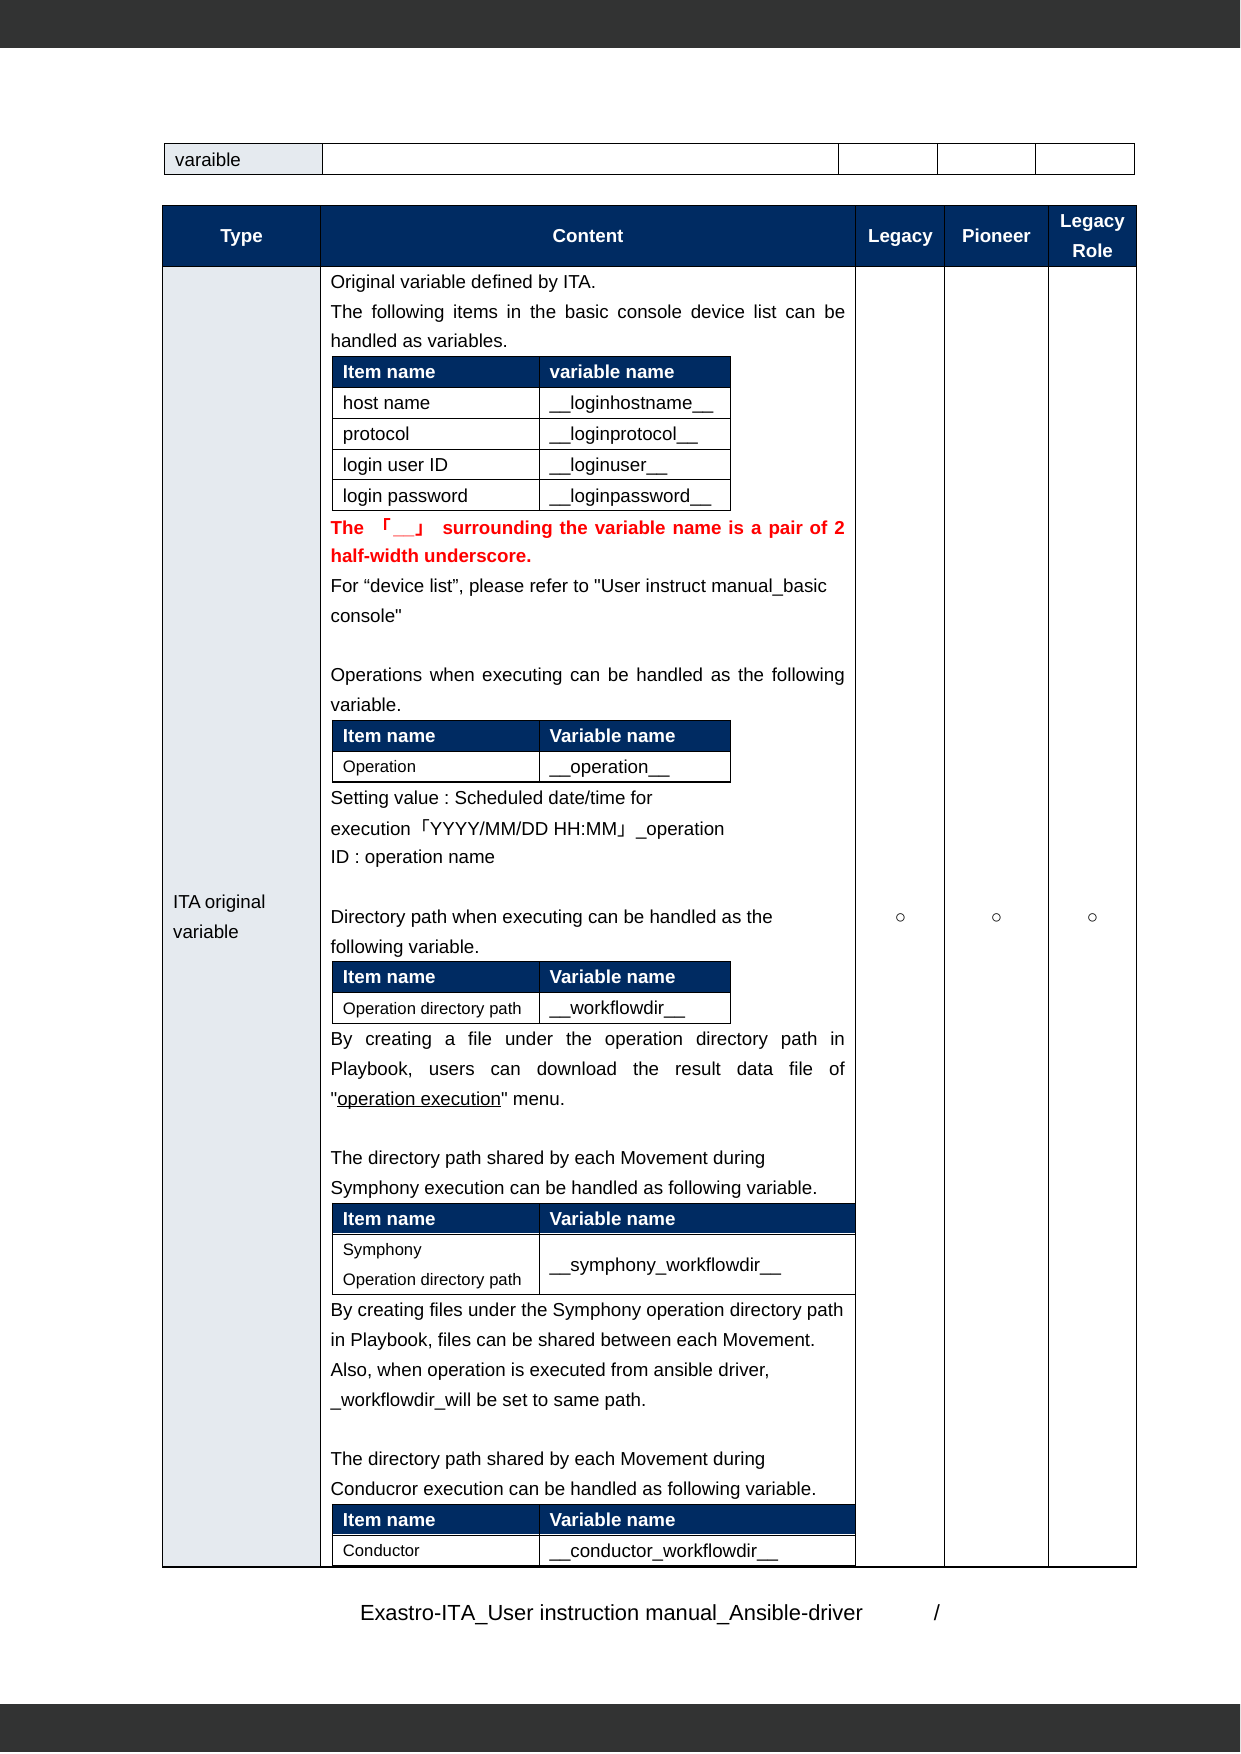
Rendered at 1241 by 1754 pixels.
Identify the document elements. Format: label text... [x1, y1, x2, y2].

table_cell ○ [856, 267, 944, 1566]
table_header Legacy [856, 206, 944, 266]
picture [0, 1704, 1241, 1752]
table_header Content [321, 206, 855, 266]
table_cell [321, 267, 855, 1566]
table_header Legacy Role [1049, 206, 1136, 266]
table_cell ○ [1049, 267, 1136, 1566]
table_cell ○ [945, 267, 1048, 1566]
picture [0, 0, 1241, 48]
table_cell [165, 144, 322, 174]
table_header Pioneer [945, 206, 1048, 266]
table_cell ○ [1036, 144, 1134, 174]
table_cell ○ [938, 144, 1035, 174]
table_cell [323, 144, 838, 174]
table_header Type [163, 206, 320, 266]
table_cell ○ [839, 144, 937, 174]
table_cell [163, 267, 320, 1566]
